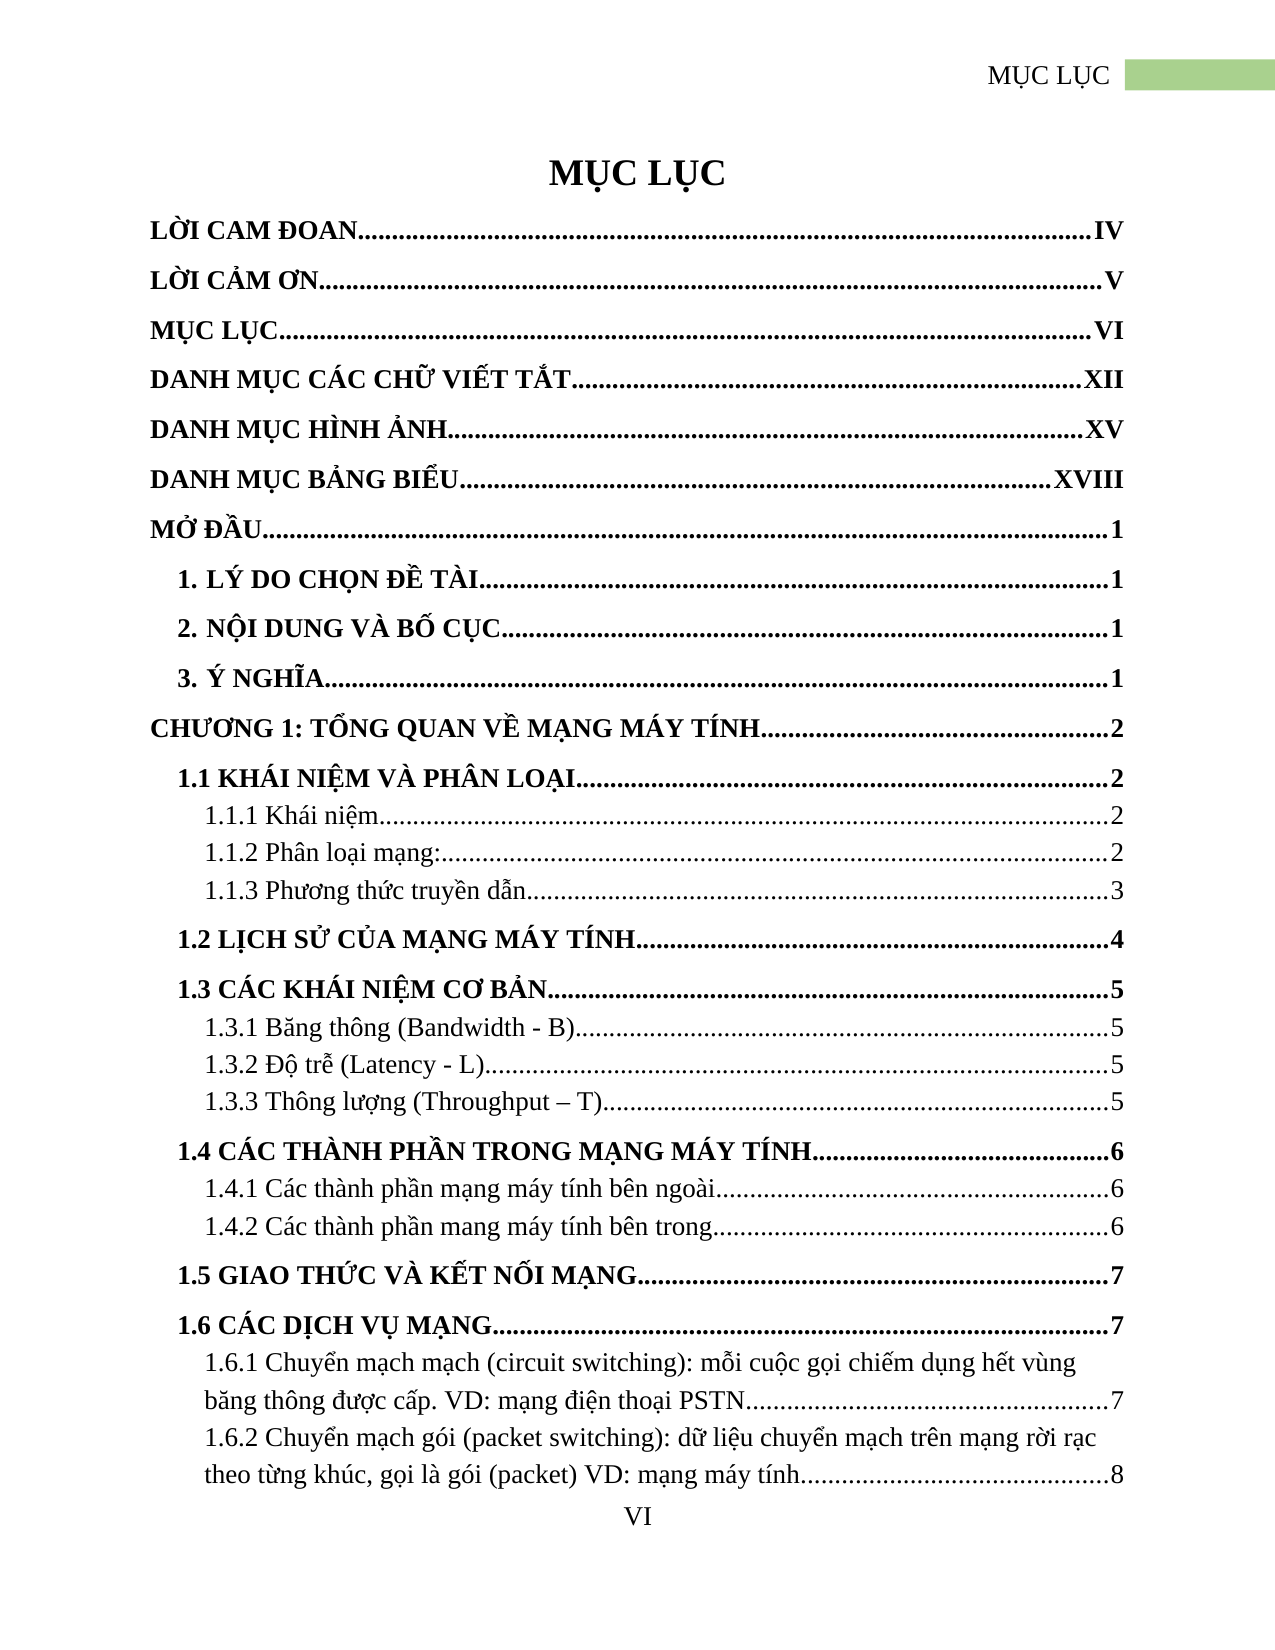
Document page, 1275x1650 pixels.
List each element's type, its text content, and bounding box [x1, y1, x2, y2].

text 1.1.2 Phân loại mạng: 2 [204, 836, 1125, 868]
text 1.4.1 Các thành phần mạng máy tính bên ngoài 6 [204, 1172, 1125, 1203]
text DANH MỤC HÌNH ẢNH XV [150, 413, 1125, 444]
text DANH MỤC BẢNG BIỂU XVIII [150, 463, 1125, 494]
text 1.6.1 Chuyển mạch mạch (circuit switching): mỗi cuộc gọi chiếm dụng hết vùng băng thông được cấp. VD: mạng điện thoại PSTN 7 [204, 1346, 1125, 1415]
text 1.3.2 Độ trễ (Latency - L) 5 [204, 1048, 1125, 1079]
text 1.6 CÁC DỊCH VỤ MẠNG 7 [177, 1309, 1125, 1340]
text 3. Ý NGHĨA 1 [177, 662, 1125, 693]
text 1.2 LỊCH SỬ CỦA MẠNG MÁY TÍNH 4 [177, 923, 1125, 955]
text 1.4.2 Các thành phần mang máy tính bên trong 6 [204, 1209, 1125, 1241]
text MỞ ĐẦU 1 [150, 513, 1125, 544]
text 1.6.2 Chuyển mạch gói (packet switching): dữ liệu chuyển mạch trên mạng rời rạc theo từng khúc, gọi là gói (packet) VD: mạng máy tính 8 [204, 1421, 1125, 1489]
text 1.1.1 Khái niệm 2 [204, 799, 1125, 830]
text 1.3 CÁC KHÁI NIỆM CƠ BẢN 5 [177, 973, 1125, 1004]
text 1.3.1 Băng thông (Bandwidth - B) 5 [204, 1011, 1125, 1042]
text LỜI CAM ĐOAN IV [150, 214, 1125, 245]
text 2. NỘI DUNG VÀ BỐ CỤC 1 [177, 612, 1125, 644]
text CHƯƠNG 1: TỔNG QUAN VỀ MẠNG MÁY TÍNH 2 [150, 712, 1125, 743]
text 1.5 GIAO THỨC VÀ KẾT NỐI MẠNG 7 [177, 1259, 1125, 1291]
text MỤC LỤC VI [150, 314, 1125, 345]
text 1. LÝ DO CHỌN ĐỀ TÀI 1 [177, 563, 1125, 594]
text LỜI CẢM ƠN V [150, 264, 1125, 295]
text 1.1 KHÁI NIỆM VÀ PHÂN LOẠI 2 [177, 762, 1125, 793]
text 1.4 CÁC THÀNH PHẦN TRONG MẠNG MÁY TÍNH 6 [177, 1135, 1125, 1166]
text 1.3.3 Thông lượng (Throughput – T) 5 [204, 1085, 1125, 1116]
text DANH MỤC CÁC CHỮ VIẾT TẮT XII [150, 363, 1125, 395]
text 1.1.3 Phương thức truyền dẫn 3 [204, 874, 1125, 905]
title MỤC LỤC [150, 150, 1125, 193]
